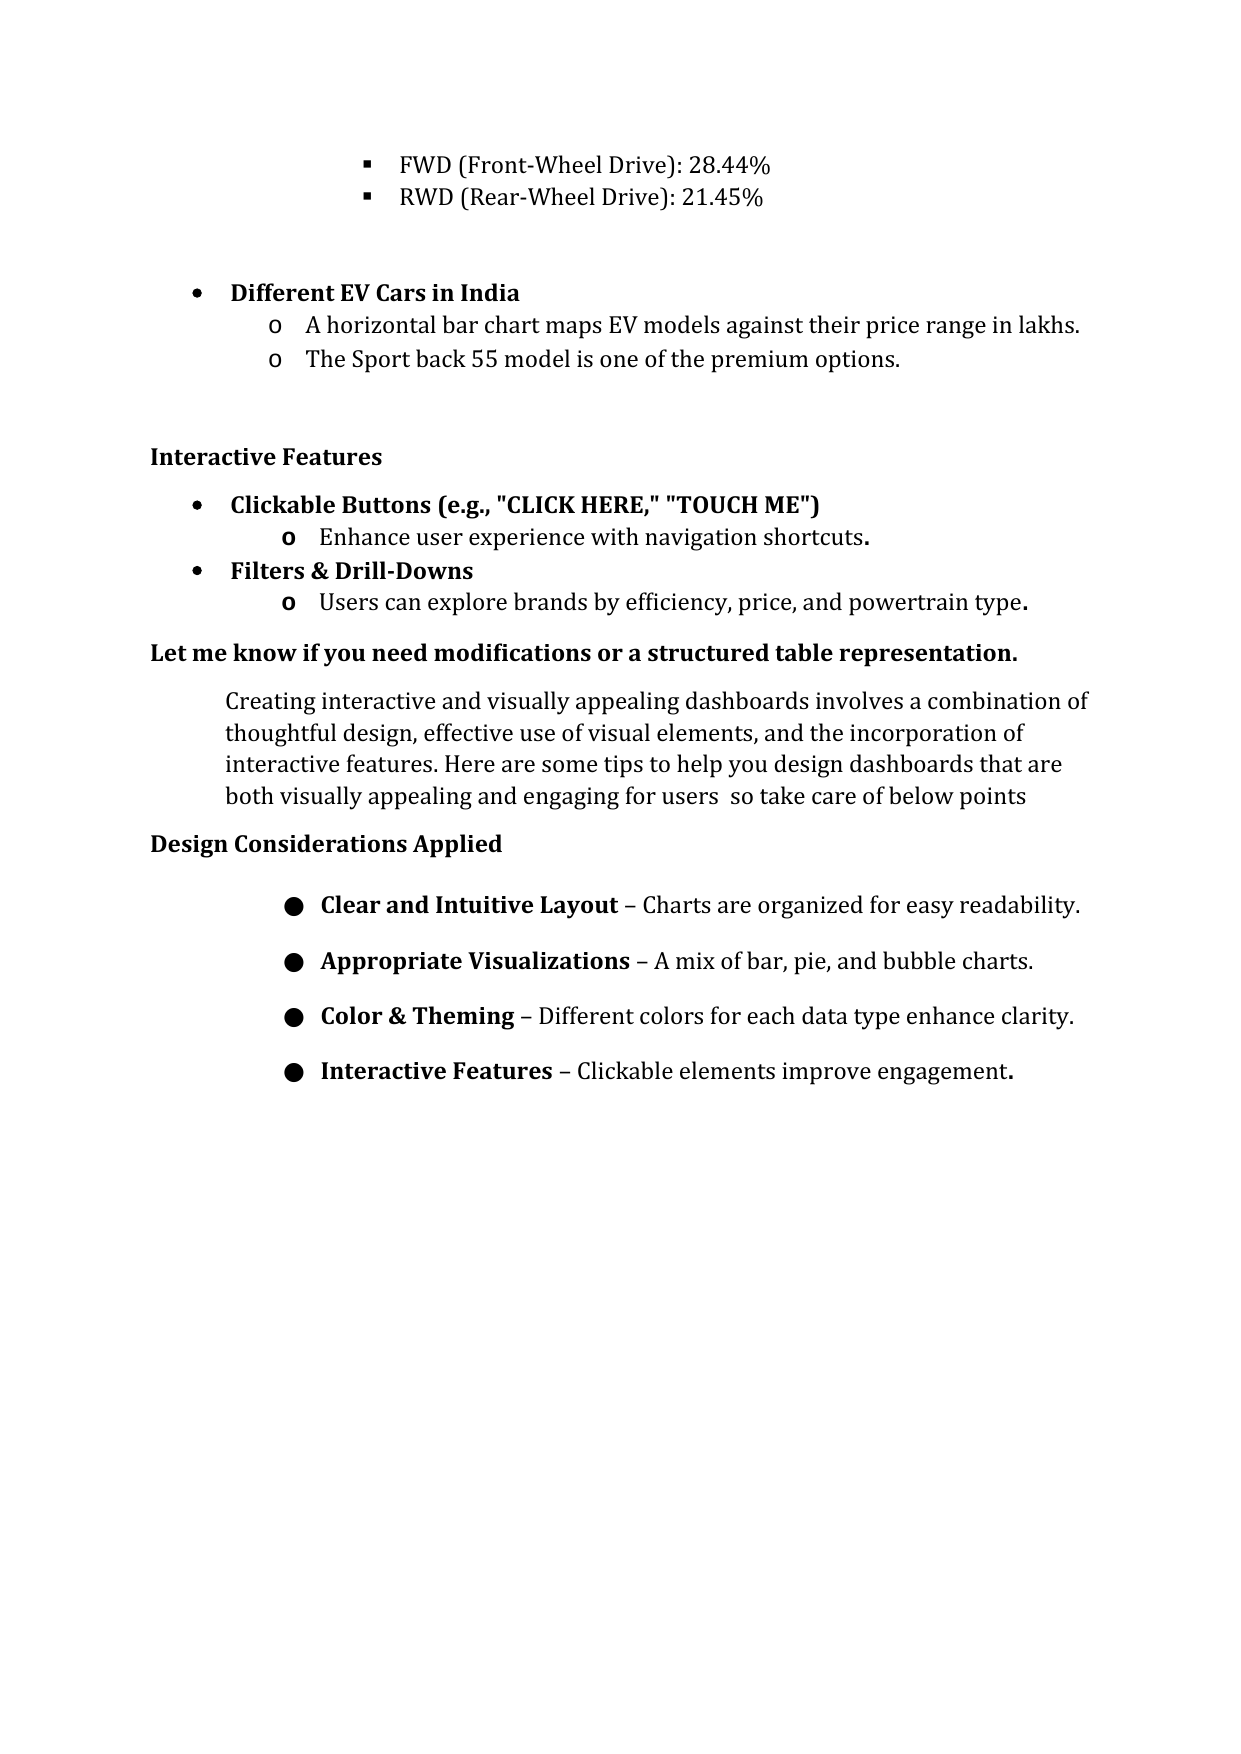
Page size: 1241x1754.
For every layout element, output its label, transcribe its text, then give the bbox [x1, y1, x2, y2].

text Design Considerations Applied [150, 829, 1090, 858]
list Clear and Intuitive Layout – Charts are organized for easy readability. [283, 877, 1090, 928]
list Interactive Features – Clickable elements improve engagement. [283, 1043, 1090, 1094]
text Creating interactive and visually appealing dashboards involves a combination of thoughtful design, effective use of visual elements, and the incorporation of interactive features. Here are some tips to help you design dashboards that are both visually appealing and engaging for users so take care of below points [225, 686, 1090, 810]
list Different EV Cars in India [193, 278, 1090, 307]
text Let me know if you need modifications or a structured table representation. [150, 637, 1090, 667]
list The Sport back 55 model is one of the premium options. [268, 343, 1090, 374]
list Filters & Drill-Downs [193, 556, 1090, 585]
list FWD (Front-Wheel Drive): 28.44% [361, 150, 1090, 179]
list RWD (Rear-Wheel Drive): 21.45% [361, 182, 1090, 211]
list Appropriate Visualizations – A mix of bar, pie, and bubble charts. [283, 932, 1090, 983]
text Interactive Features [150, 442, 1090, 471]
list Users can explore brands by efficiency, price, and powertrain type. [281, 587, 1090, 618]
list Color & Theming – Different colors for each data type enhance clarity. [283, 987, 1090, 1039]
list Clickable Buttons (e.g., "CLICK HERE," "TOUCH ME") [193, 490, 1090, 519]
list Enhance user experience with navigation shortcuts. [281, 522, 1090, 553]
list A horizontal bar chart maps EV models against their price range in lakhs. [268, 309, 1090, 341]
